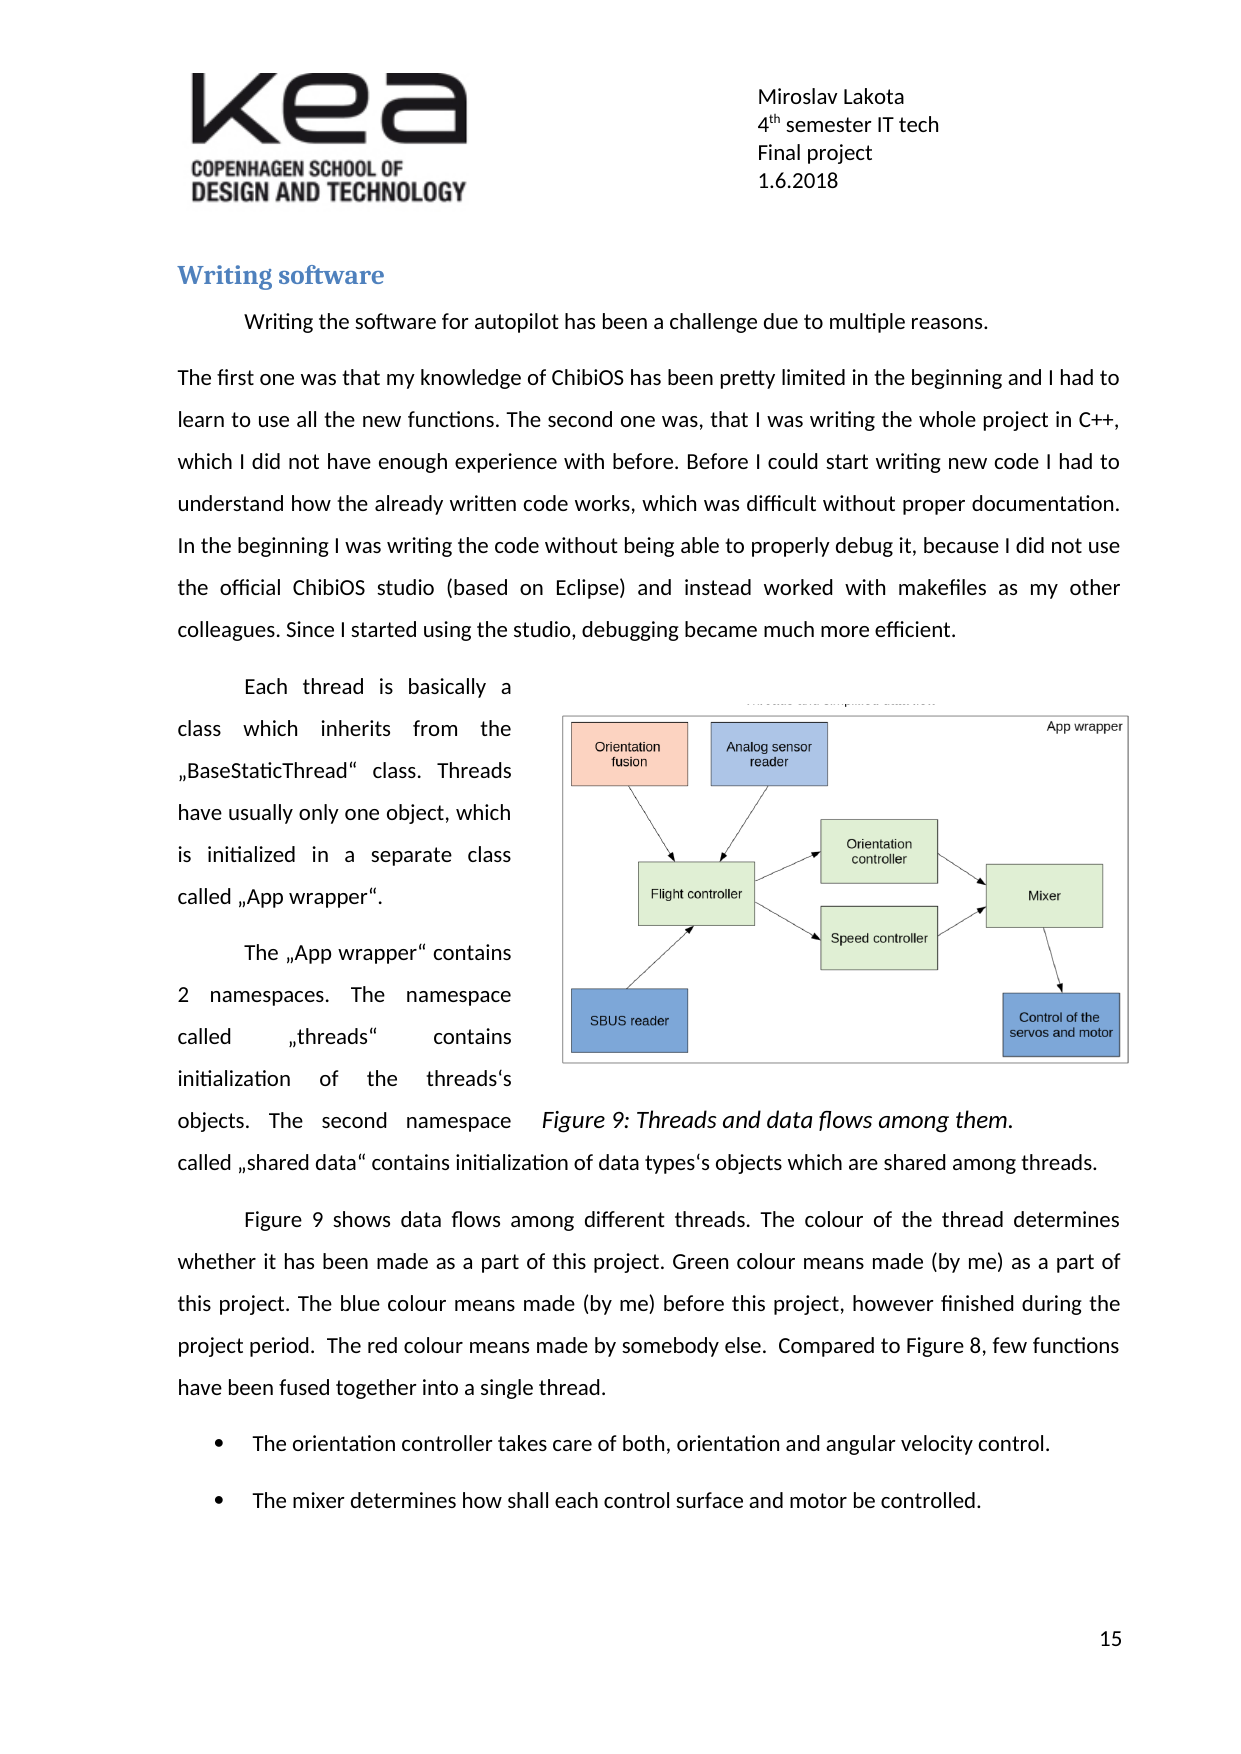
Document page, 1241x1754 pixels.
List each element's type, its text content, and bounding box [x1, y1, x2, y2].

text Figure 9 shows data flows among different threads. The colour of the thread determines whether it has been made as a part of this project. Green colour means made (by me) as a part of this project. The blue colour means made (by me) before this project, however finished during the project period. The red colour means made by somebody else. Compared to Figure 8, few functions have been fused together into a single thread. [177, 1205, 1122, 1401]
list The orientation controller takes care of both, orientation and angular velocity control. [215, 1429, 1122, 1457]
subtitle Writing software [177, 260, 1122, 291]
text The first one was that my knowledge of ChibiOS has been pretty limited in the beginning and I had to learn to use all the new functions. The second one was, that I was writing the whole project in C++, which I did not have enough experience with before. Before I could start writing new code I had to understand how the already written code works, which was difficult without proper documentation. In the beginning I was writing the code without being able to properly debug it, because I did not use the official ChibiOS studio (based on Eclipse) and instead worked with makefiles as my other colleagues. Since I started using the studio, debugging became much more efficient. [177, 363, 1122, 643]
list The mixer determines how shall each control surface and motor be controlled. [215, 1486, 1122, 1514]
text Writing the software for autopilot has been a challenge due to multiple reasons. [177, 307, 1122, 335]
picture [182, 73, 495, 212]
text The „App wrapper“ contains 2 namespaces. The namespace called „threads“ contains initialization of the threads‘s objects. The second namespace called „shared data“ contains initialization of data types‘s objects which are shared among threads. [177, 938, 1122, 1176]
text Each thread is basically a class which inherits from the „BaseStaticThread“ class. Threads have usually only one object, which is initialized in a separate class called „App wrapper“. [177, 672, 1122, 910]
picture [541, 704, 1142, 1094]
